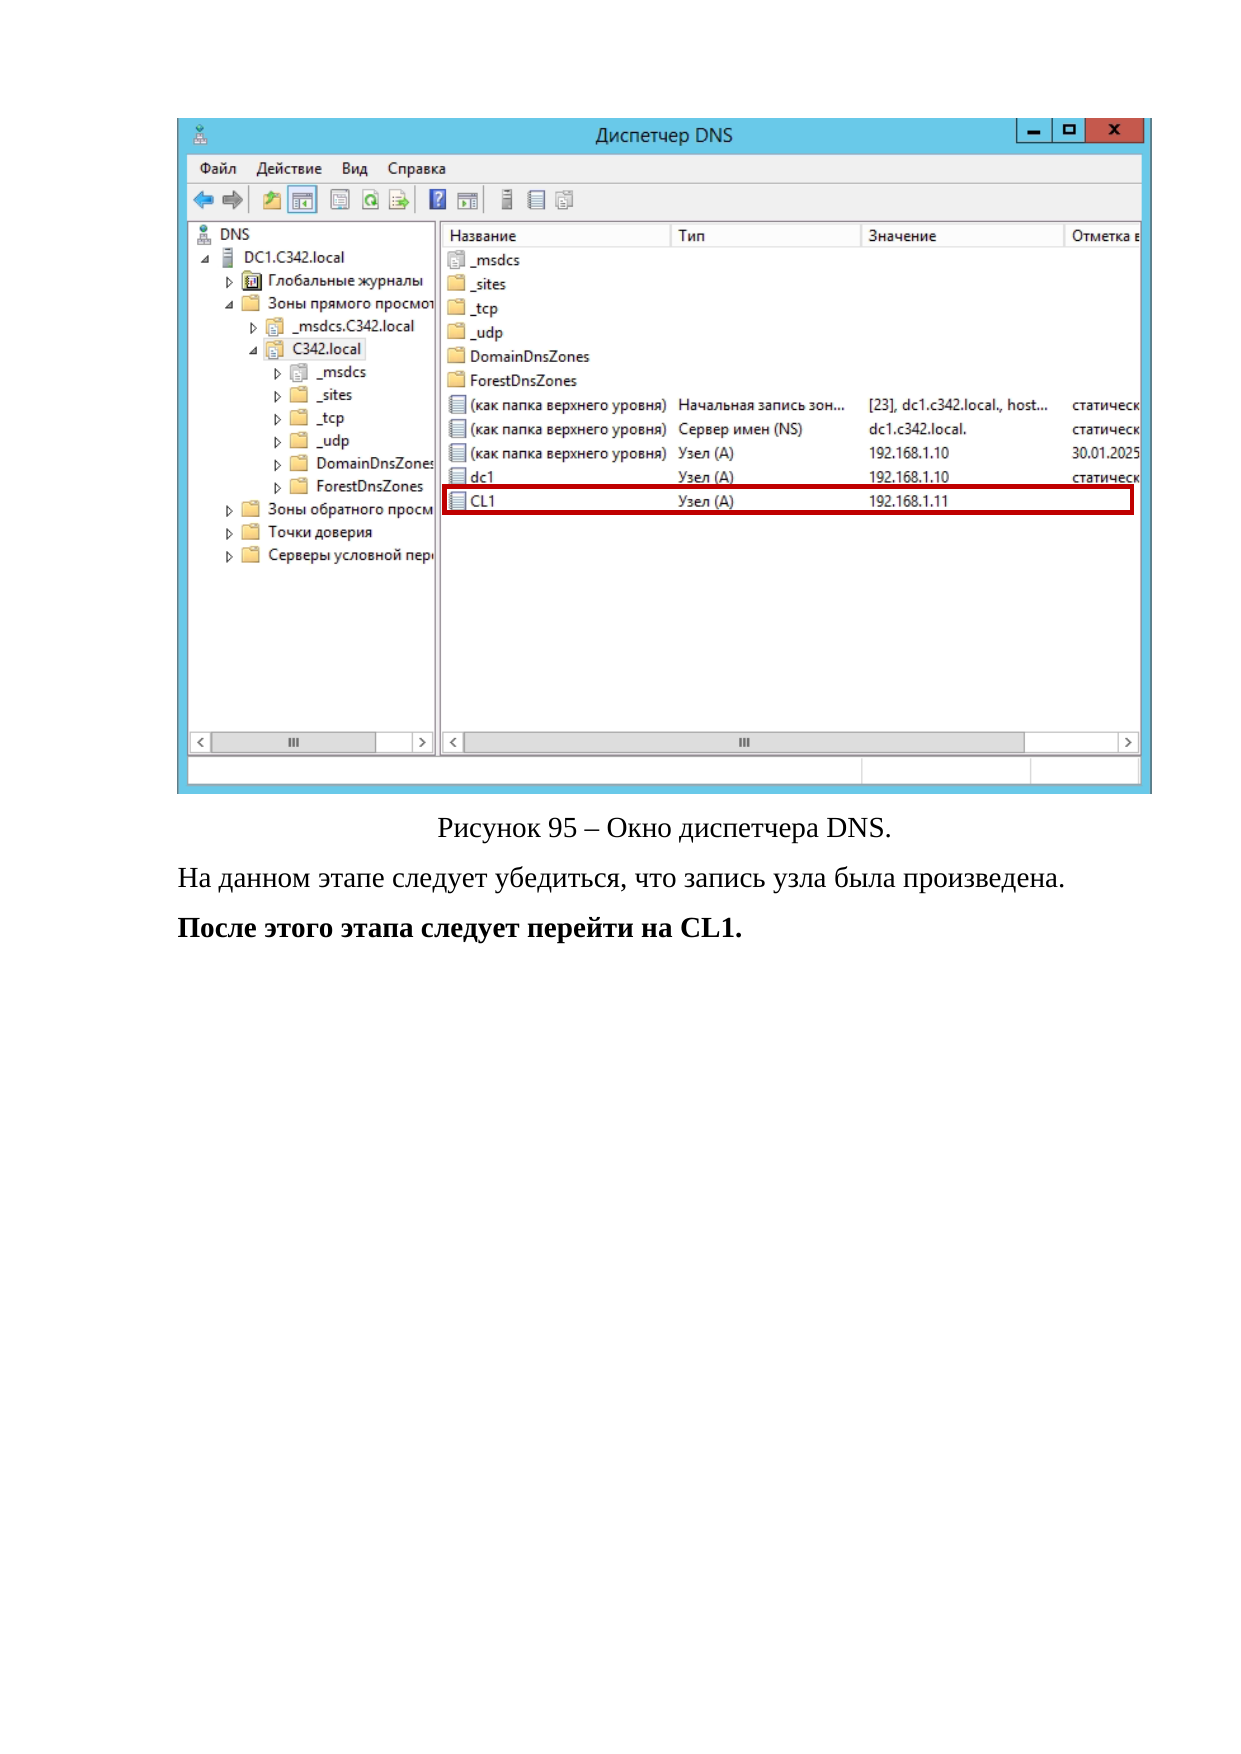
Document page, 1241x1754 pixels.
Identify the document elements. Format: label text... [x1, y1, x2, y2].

text Рисунок 95 – Окно диспетчера DNS. [177, 810, 1152, 843]
text На данном этапе следует убедиться, что запись узла была произведена. [177, 860, 1152, 894]
text После этого этапа следует перейти на CL1. [177, 911, 1152, 944]
picture [177, 118, 1152, 794]
